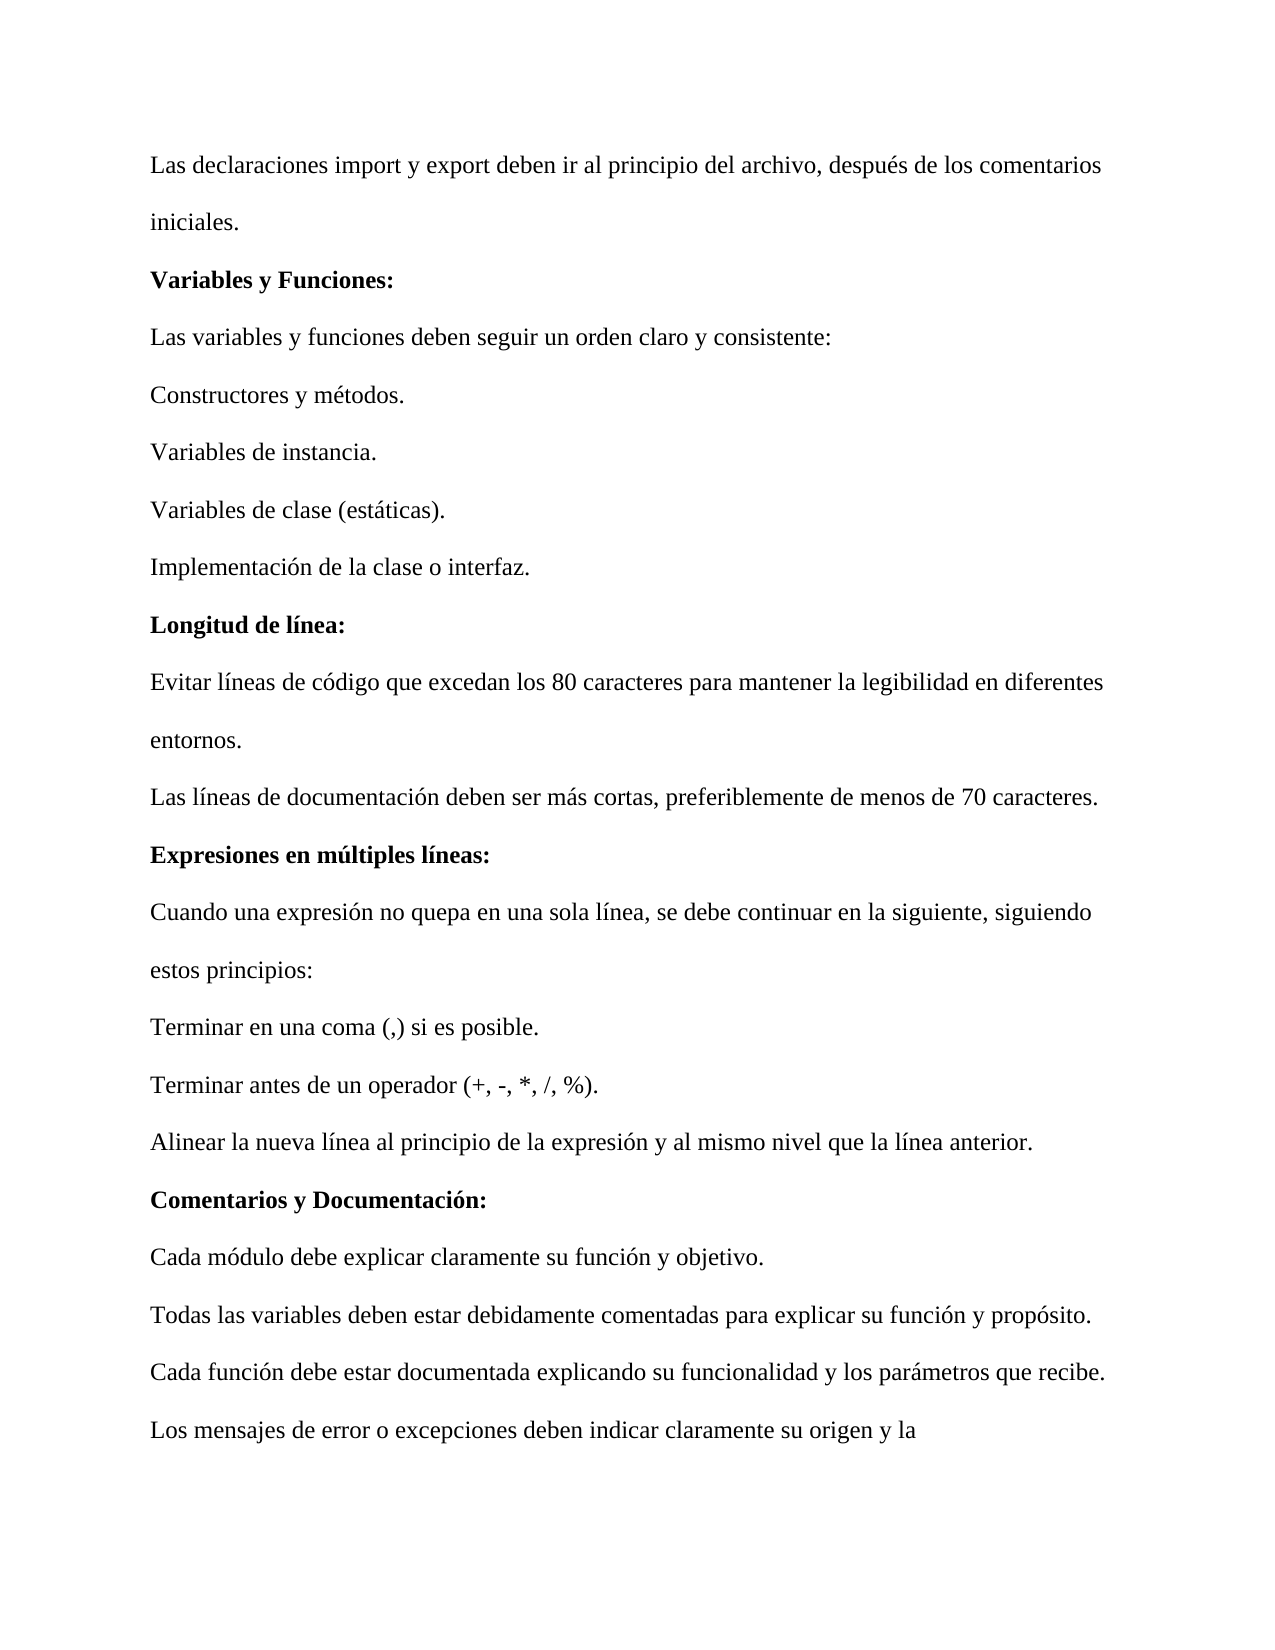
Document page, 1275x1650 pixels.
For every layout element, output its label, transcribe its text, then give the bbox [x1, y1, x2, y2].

text Implementación de la clase o interfaz. [150, 552, 1125, 581]
text Las declaraciones import y export deben ir al principio del archivo, después de los comentarios iniciales. [150, 150, 1125, 236]
text Cada módulo debe explicar claramente su función y objetivo. [150, 1242, 1125, 1271]
text Todas las variables deben estar debidamente comentadas para explicar su función y propósito. [150, 1300, 1125, 1329]
text Las líneas de documentación deben ser más cortas, preferiblemente de menos de 70 caracteres. [150, 782, 1125, 811]
text Cada función debe estar documentada explicando su funcionalidad y los parámetros que recibe. [150, 1357, 1125, 1386]
text Variables de clase (estáticas). [150, 495, 1125, 524]
text Terminar en una coma (,) si es posible. [150, 1012, 1125, 1041]
text Cuando una expresión no quepa en una sola línea, se debe continuar en la siguiente, siguiendo estos principios: [150, 897, 1125, 984]
text Las variables y funciones deben seguir un orden claro y consistente: [150, 322, 1125, 351]
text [150, 1415, 1125, 1444]
text Comentarios y Documentación: [150, 1185, 1125, 1214]
text Longitud de línea: [150, 610, 1125, 639]
text Expresiones en múltiples líneas: [150, 840, 1125, 869]
text Constructores y métodos. [150, 380, 1125, 409]
text Variables y Funciones: [150, 265, 1125, 294]
text Evitar líneas de código que excedan los 80 caracteres para mantener la legibilidad en diferentes entornos. [150, 667, 1125, 754]
text Alinear la nueva línea al principio de la expresión y al mismo nivel que la línea anterior. [150, 1127, 1125, 1156]
text Variables de instancia. [150, 437, 1125, 466]
text Terminar antes de un operador (+, -, *, /, %). [150, 1070, 1125, 1099]
